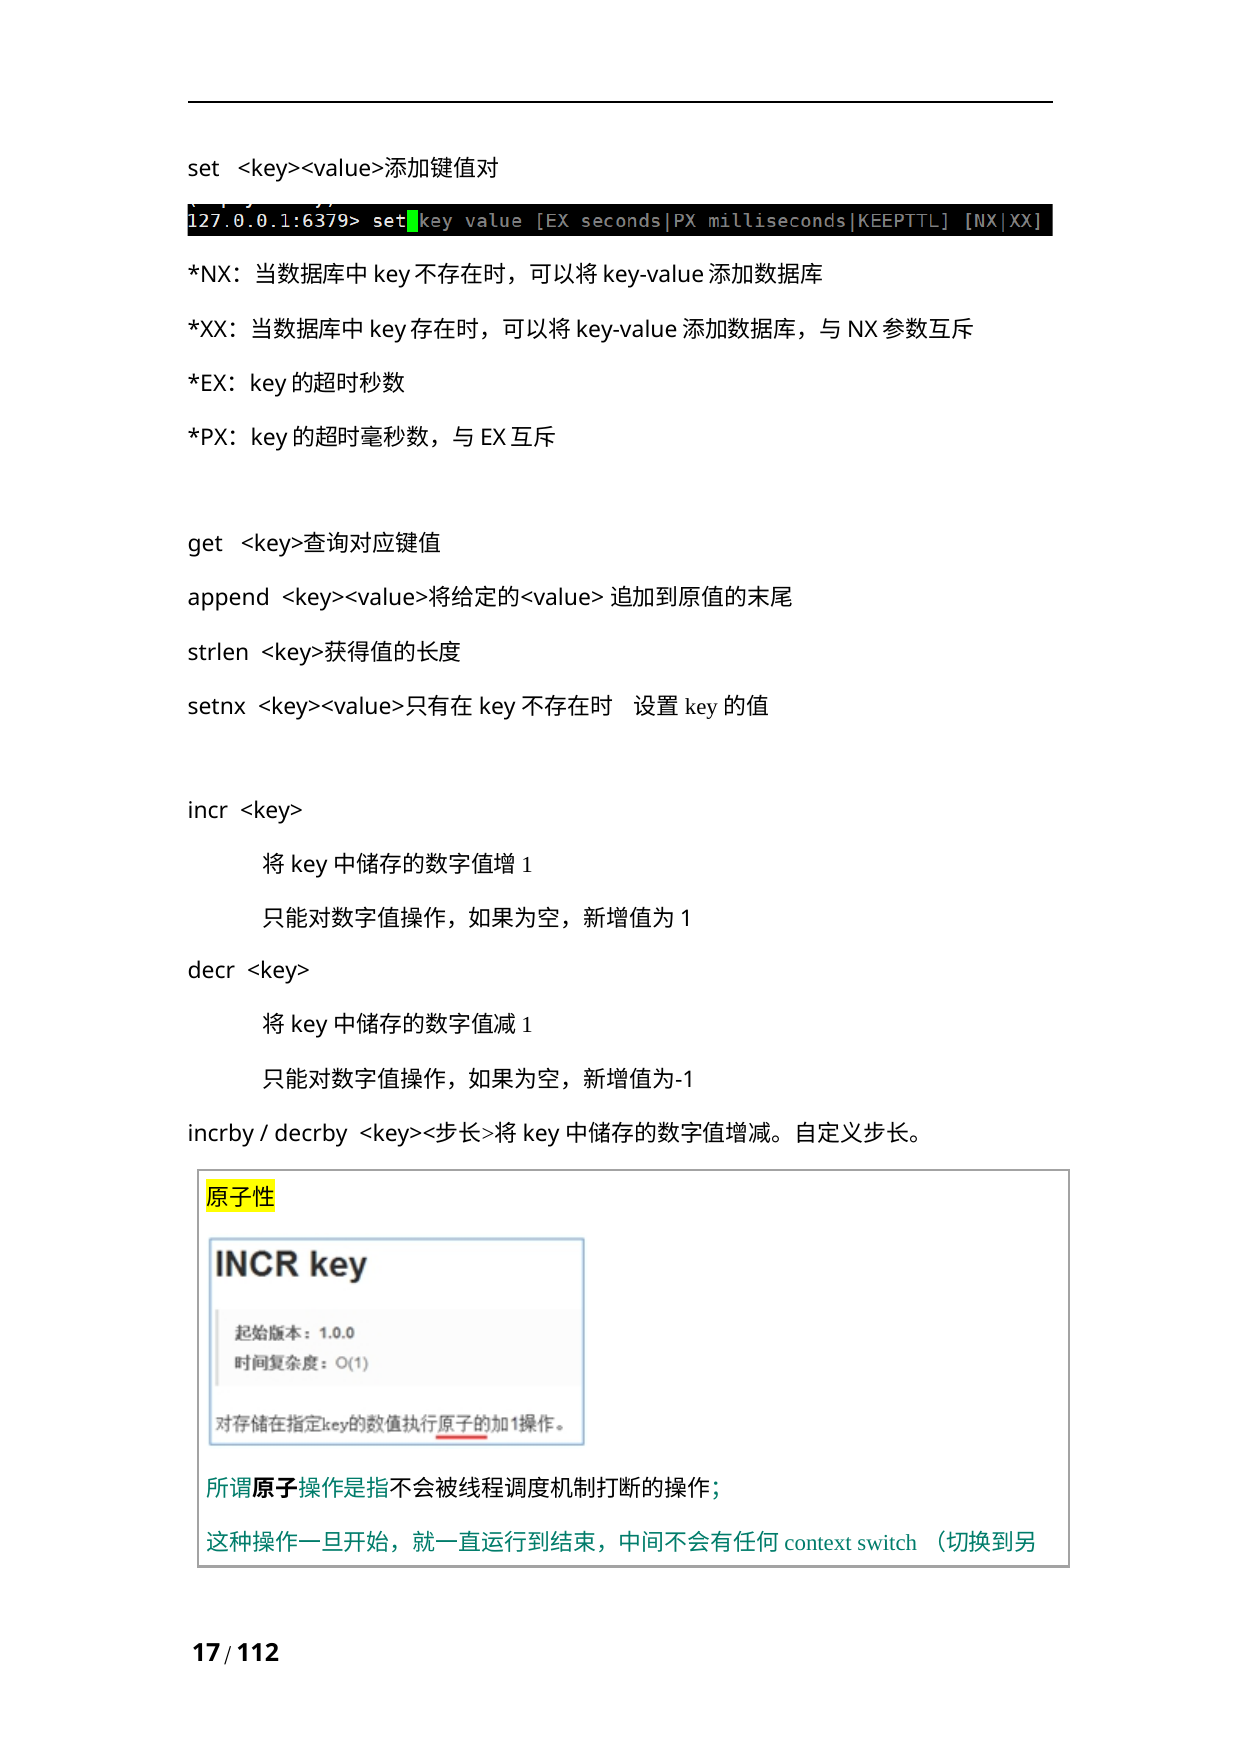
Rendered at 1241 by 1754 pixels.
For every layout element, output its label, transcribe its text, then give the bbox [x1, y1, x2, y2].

text 只能对数字值操作，如果为空，新增值为1 [262, 900, 1053, 933]
text *PX：key的超时毫秒数，与EX互斥 [187, 419, 1053, 452]
picture [206, 1233, 588, 1449]
picture [187, 204, 1053, 236]
text incr <key> [187, 794, 1053, 825]
text incrby / decrby <key><步长>将 key 中储存的数字值增减。自定义步长。 [187, 1114, 1053, 1148]
text get <key>查询对应键值 [187, 525, 1053, 558]
text setnx <key><value>只有在 key 不存在时 设置 key 的值 [187, 687, 1053, 721]
text 只能对数字值操作，如果为空，新增值为-1 [262, 1060, 1053, 1094]
text *NX：当数据库中key不存在时，可以将key-value添加数据库 [187, 256, 1053, 289]
text strlen <key>获得值的长度 [187, 633, 1053, 667]
text *XX：当数据库中key存在时，可以将key-value添加数据库，与NX参数互斥 [187, 310, 1053, 344]
text decr <key> [187, 954, 1053, 985]
text 将 key 中储存的数字值减1 [262, 1006, 1053, 1039]
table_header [199, 1171, 1068, 1565]
text *EX：key的超时秒数 [187, 364, 1053, 398]
text append <key><value>将给定的<value> 追加到原值的末尾 [187, 579, 1053, 612]
text 将 key 中储存的数字值增1 [262, 846, 1053, 879]
text set <key><value>添加键值对 [187, 150, 1053, 183]
